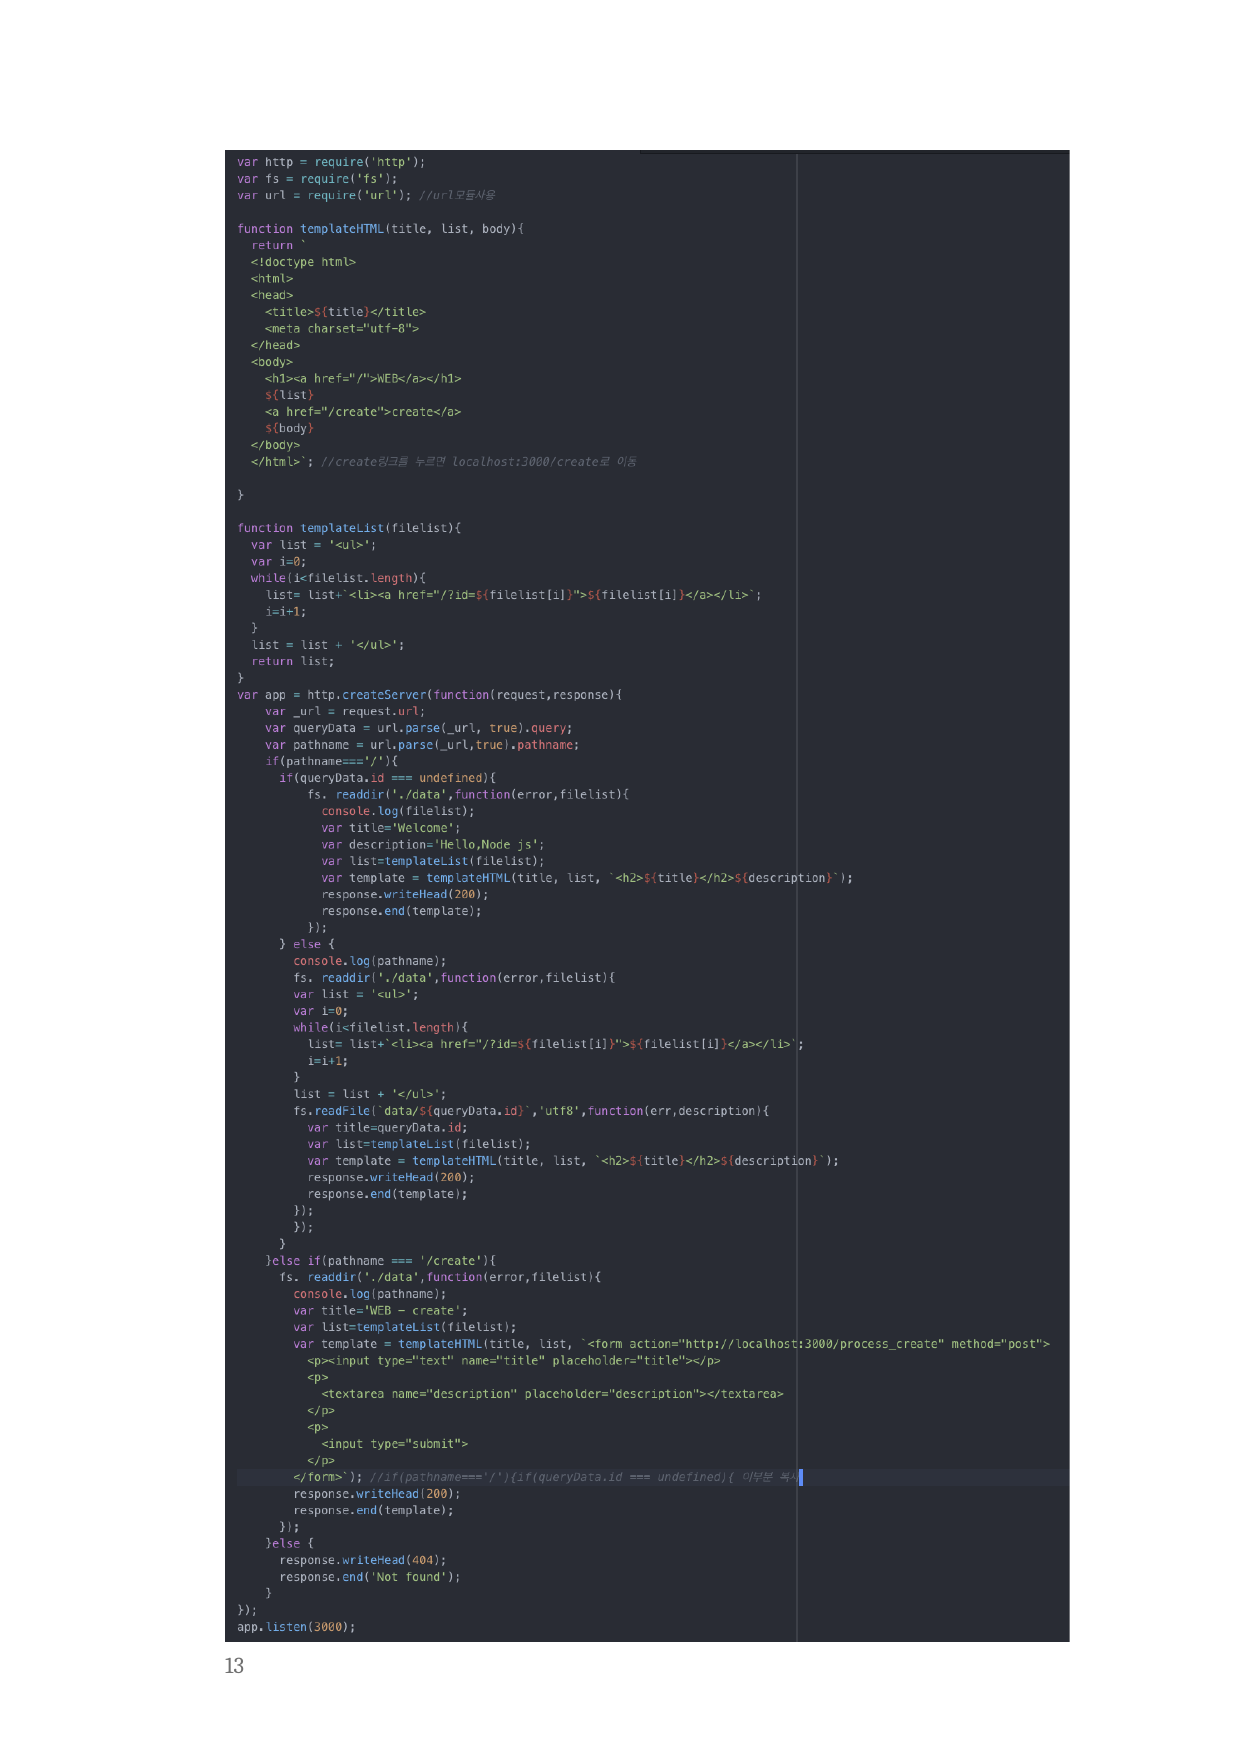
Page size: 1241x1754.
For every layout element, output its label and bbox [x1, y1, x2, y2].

picture [225, 150, 1070, 1642]
